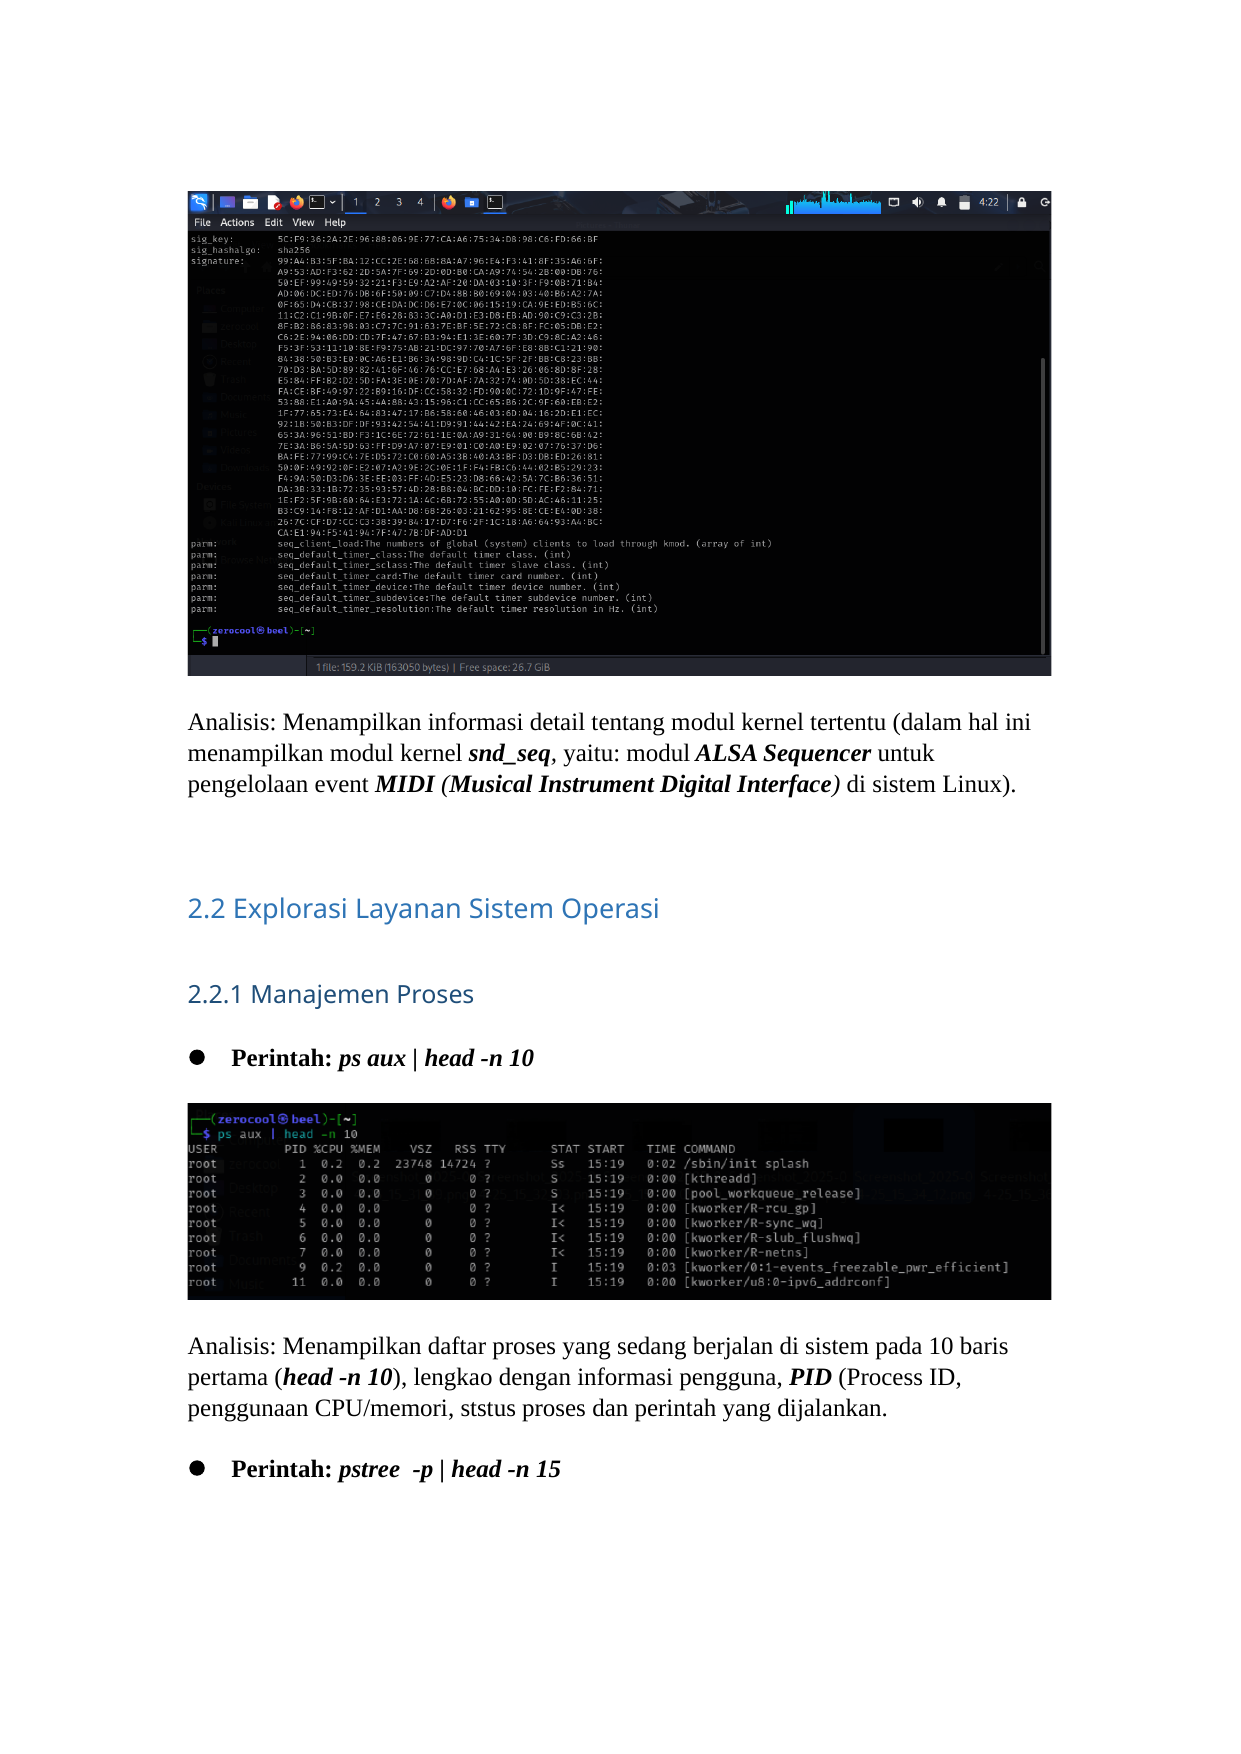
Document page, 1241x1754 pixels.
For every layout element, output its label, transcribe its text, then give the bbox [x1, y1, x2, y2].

subtitle 2.2 Explorasi Layanan Sistem Operasi [187, 889, 1053, 926]
list Perintah: pstree -p | head -n 15 [187, 1454, 1053, 1482]
text Analisis: Menampilkan daftar proses yang sedang berjalan di sistem pada 10 baris pertama (head -n 10), lengkao dengan informasi pengguna, PID (Process ID, penggunaan CPU/memori, ststus proses dan perintah yang dijalankan. [187, 1331, 1053, 1422]
picture [187, 191, 1052, 676]
text Analisis: Menampilkan informasi detail tentang modul kernel tertentu (dalam hal ini menampilkan modul kernel snd_seq, yaitu: modul ALSA Sequencer untuk pengelolaan event MIDI (Musical Instrument Digital Interface) di sistem Linux). [187, 707, 1053, 798]
picture [187, 1103, 1052, 1300]
subtitle 2.2.1 Manajemen Proses [187, 977, 1053, 1011]
list Perintah: ps aux | head -n 10 [187, 1043, 1053, 1072]
